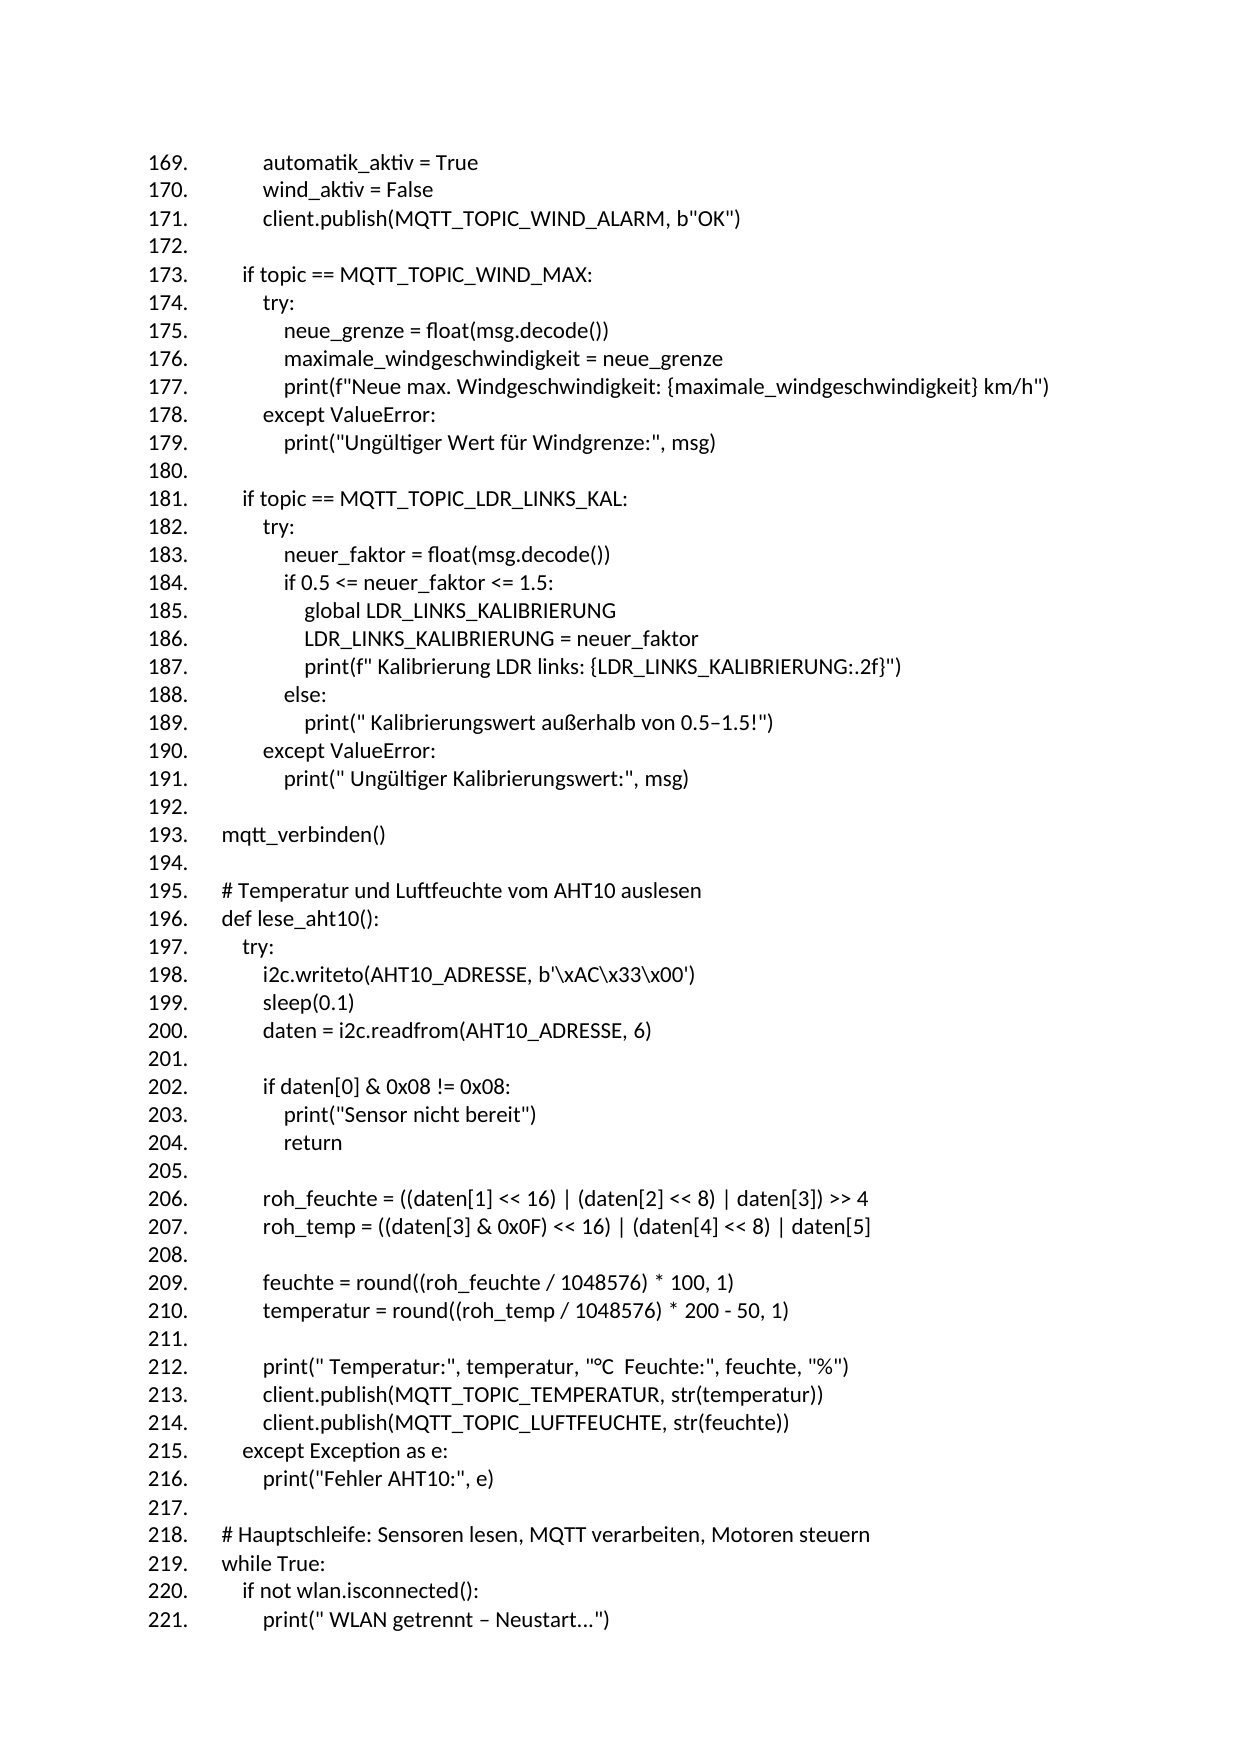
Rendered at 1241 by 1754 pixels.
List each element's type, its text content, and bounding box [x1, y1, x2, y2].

list print("Ungültiger Wert für Windgrenze:", msg) [148, 428, 1093, 456]
list roh_temp = ((daten[3] & 0x0F) << 16) | (daten[4] << 8) | daten[5] [148, 1212, 1093, 1240]
list try: [148, 512, 1093, 540]
list neuer_faktor = float(msg.decode()) [148, 540, 1093, 568]
list wind_aktiv = False [148, 176, 1093, 204]
list return [148, 1128, 1093, 1156]
list if topic == MQTT_TOPIC_WIND_MAX: [148, 260, 1093, 288]
list temperatur = round((roh_temp / 1048576) * 200 - 50, 1) [148, 1296, 1093, 1324]
list global LDR_LINKS_KALIBRIERUNG [148, 596, 1093, 624]
list print(f"Neue max. Windgeschwindigkeit: {maximale_windgeschwindigkeit} km/h") [148, 372, 1093, 400]
list mqtt_verbinden() [148, 820, 1093, 848]
list except ValueError: [148, 400, 1093, 428]
list LDR_LINKS_KALIBRIERUNG = neuer_faktor [148, 624, 1093, 652]
list daten = i2c.readfrom(AHT10_ADRESSE, 6) [148, 1016, 1093, 1044]
list if daten[0] & 0x08 != 0x08: [148, 1072, 1093, 1100]
list neue_grenze = float(msg.decode()) [148, 316, 1093, 344]
list except Exception as e: [148, 1437, 1093, 1464]
list print("Fehler AHT10:", e) [148, 1464, 1093, 1493]
list else: [148, 680, 1093, 708]
list sleep(0.1) [148, 988, 1093, 1016]
list roh_feuchte = ((daten[1] << 16) | (daten[2] << 8) | daten[3]) >> 4 [148, 1184, 1093, 1212]
list i2c.writeto(AHT10_ADRESSE, b'\xAC\x33\x00') [148, 960, 1093, 988]
list def lese_aht10(): [148, 904, 1093, 932]
list print("️ Temperatur:", temperatur, "°C Feuchte:", feuchte, "%") [148, 1352, 1093, 1381]
list while True: [148, 1549, 1093, 1577]
list if not wlan.isconnected(): [148, 1577, 1093, 1605]
list # Temperatur und Luftfeuchte vom AHT10 auslesen [148, 876, 1093, 904]
list client.publish(MQTT_TOPIC_WIND_ALARM, b"OK") [148, 204, 1093, 232]
list maximale_windgeschwindigkeit = neue_grenze [148, 344, 1093, 372]
list # Hauptschleife: Sensoren lesen, MQTT verarbeiten, Motoren steuern [148, 1521, 1093, 1549]
list client.publish(MQTT_TOPIC_TEMPERATUR, str(temperatur)) [148, 1381, 1093, 1408]
list feuchte = round((roh_feuchte / 1048576) * 100, 1) [148, 1268, 1093, 1296]
list print(f" Kalibrierung LDR links: {LDR_LINKS_KALIBRIERUNG:.2f}") [148, 652, 1093, 680]
list print(" Ungültiger Kalibrierungswert:", msg) [148, 764, 1093, 792]
list try: [148, 288, 1093, 316]
list if 0.5 <= neuer_faktor <= 1.5: [148, 568, 1093, 596]
list print("Sensor nicht bereit") [148, 1100, 1093, 1128]
list client.publish(MQTT_TOPIC_LUFTFEUCHTE, str(feuchte)) [148, 1408, 1093, 1437]
list except ValueError: [148, 736, 1093, 764]
list try: [148, 932, 1093, 960]
list if topic == MQTT_TOPIC_LDR_LINKS_KAL: [148, 484, 1093, 512]
list print(" Kalibrierungswert außerhalb von 0.5–1.5!") [148, 708, 1093, 736]
list automatik_aktiv = True [148, 148, 1093, 176]
list print(" WLAN getrennt – Neustart...") [148, 1605, 1093, 1633]
